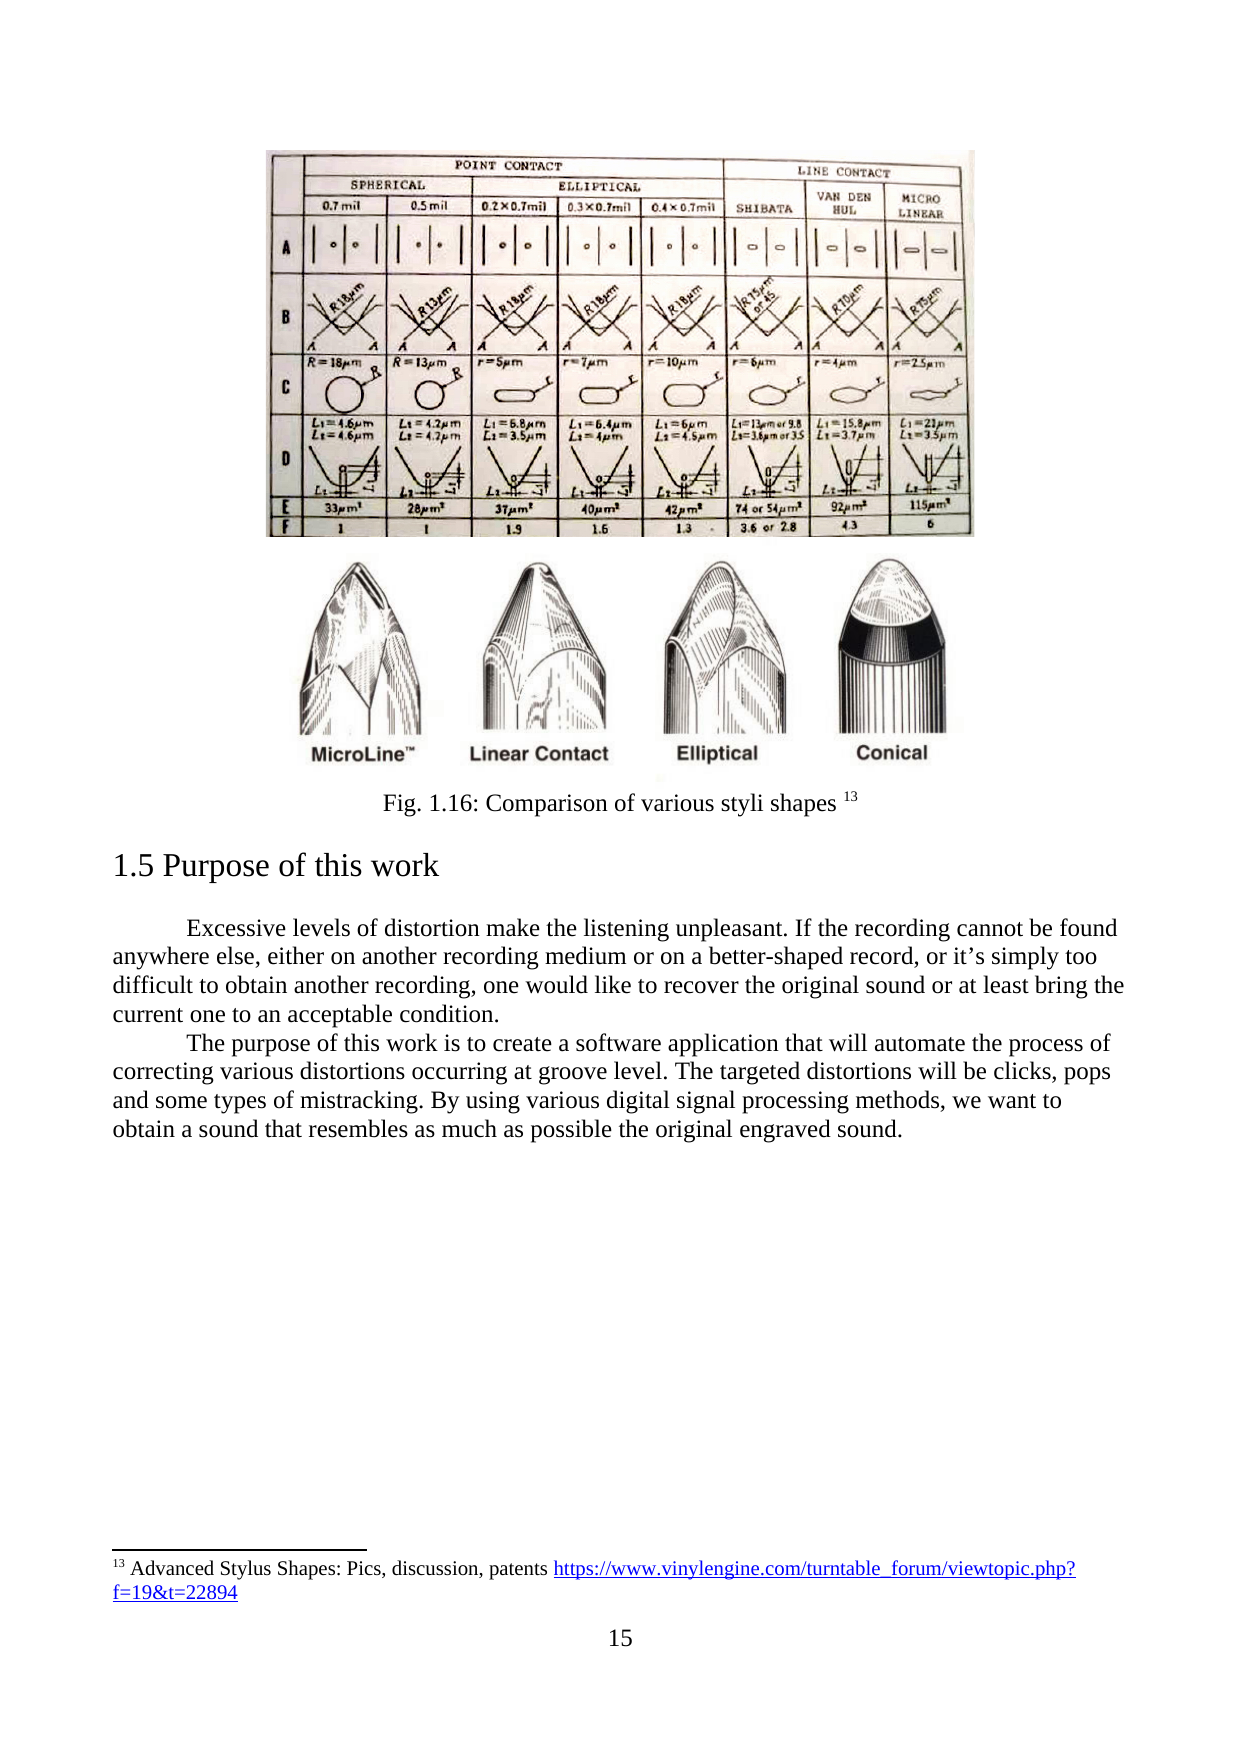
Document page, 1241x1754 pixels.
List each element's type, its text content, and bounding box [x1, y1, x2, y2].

text The purpose of this work is to create a software application that will automate the process of correcting various distortions occurring at groove level. The targeted distortions will be clicks, pops and some types of mistracking. By using various digital signal processing methods, we want to obtain a sound that resembles as much as possible the original engraved sound. [112, 1028, 1128, 1143]
text 1.5 Purpose of this work [112, 846, 1128, 884]
text Excessive levels of distortion make the listening unpleasant. If the recording cannot be found anywhere else, either on another recording medium or on a better-shaped record, or it’s simply too difficult to obtain another recording, one would like to recover the original sound or at least bring the current one to an acceptable condition. [112, 913, 1128, 1028]
text Fig. 1.16: Comparison of various styli shapes [112, 150, 1128, 817]
